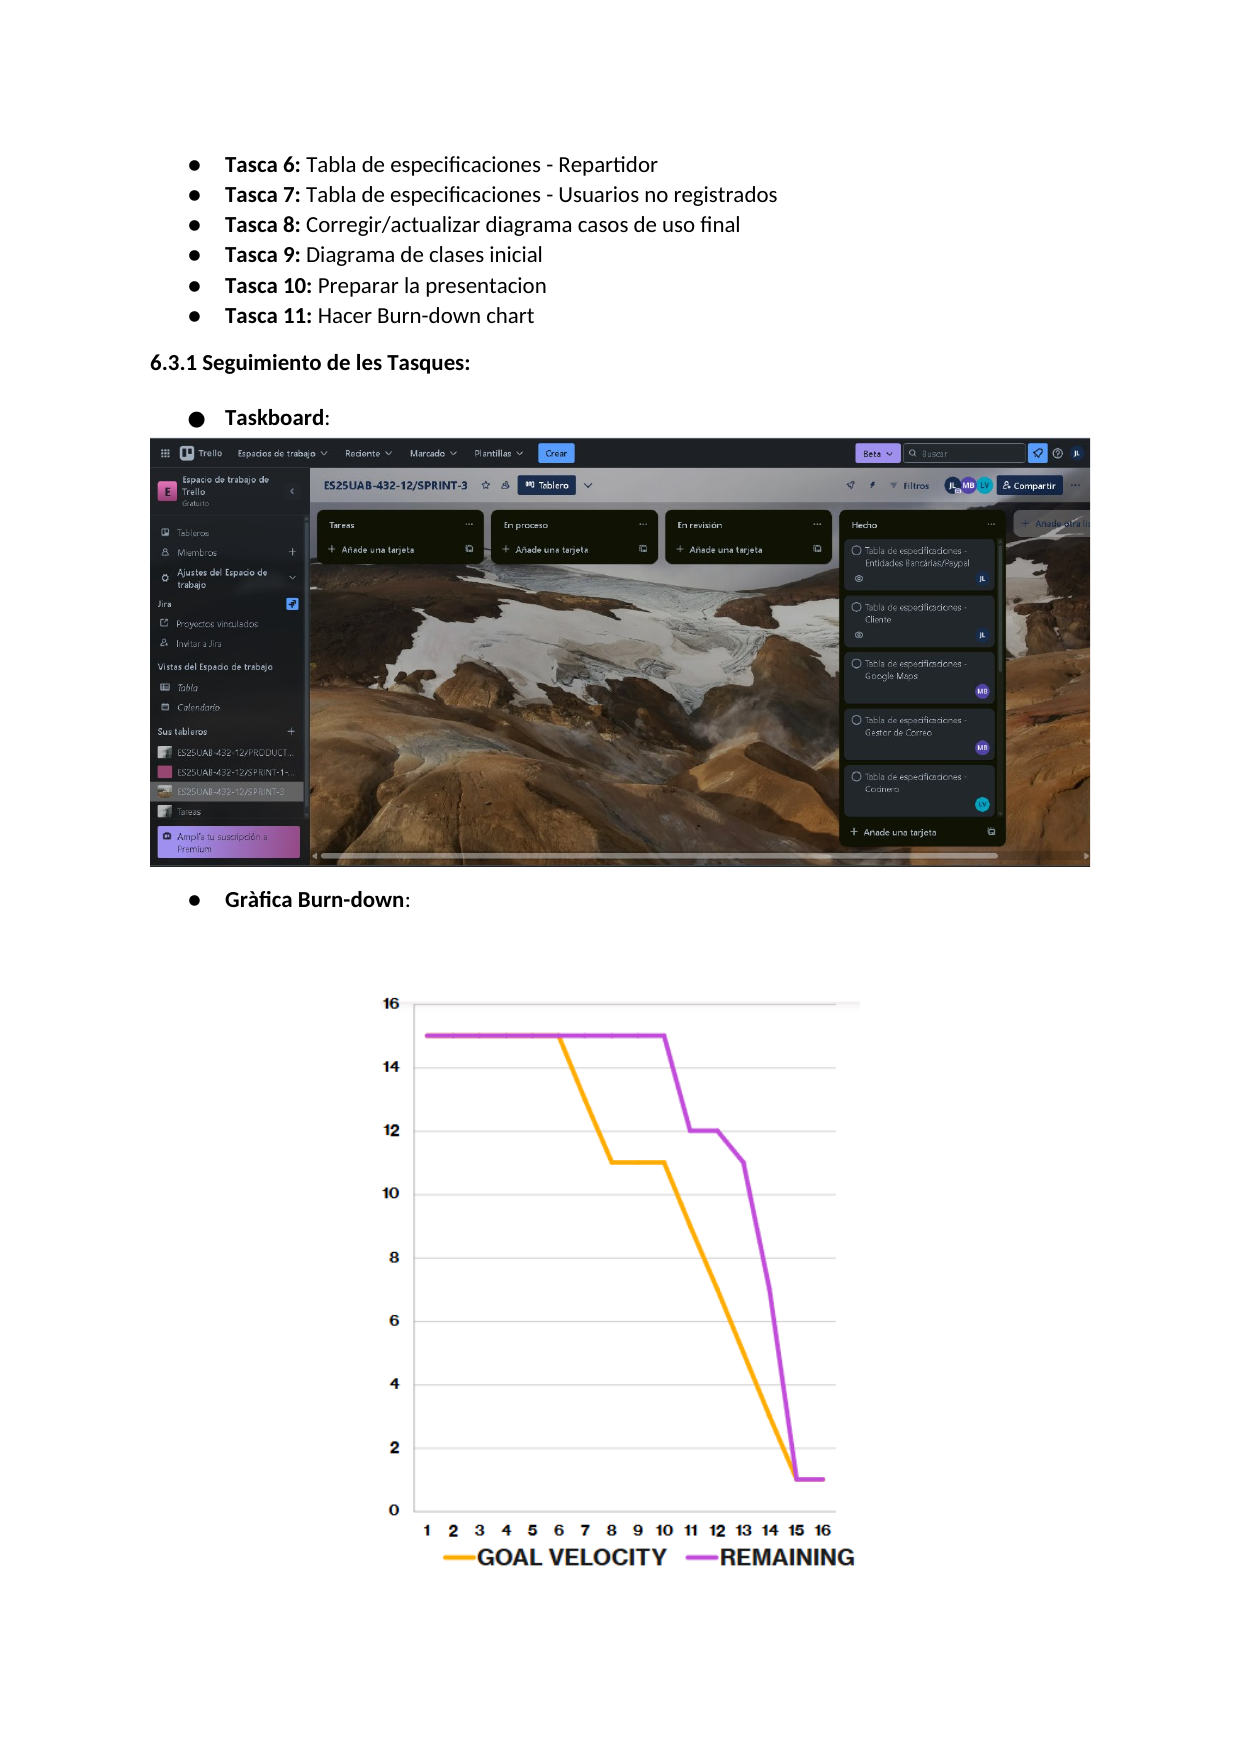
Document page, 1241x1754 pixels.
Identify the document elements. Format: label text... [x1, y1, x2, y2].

list Tasca 6: Tabla de especificaciones - Repartidor [187, 150, 1090, 178]
list Tasca 10: Preparar la presentacion [187, 271, 1090, 299]
list Tasca 11: Hacer Burn-down chart [187, 301, 1090, 329]
list Gràfica Burn-down: [187, 886, 1090, 913]
list Tasca 8: Corregir/actualizar diagrama casos de uso final [187, 210, 1090, 238]
picture [150, 437, 1091, 867]
list Tasca 9: Diagrama de clases inicial [187, 241, 1090, 269]
picture [380, 979, 861, 1569]
text 6.3.1 Seguimiento de les Tasques: [150, 348, 1090, 376]
list Taskboard: [187, 395, 1090, 437]
list Tasca 7: Tabla de especificaciones - Usuarios no registrados [187, 180, 1090, 208]
